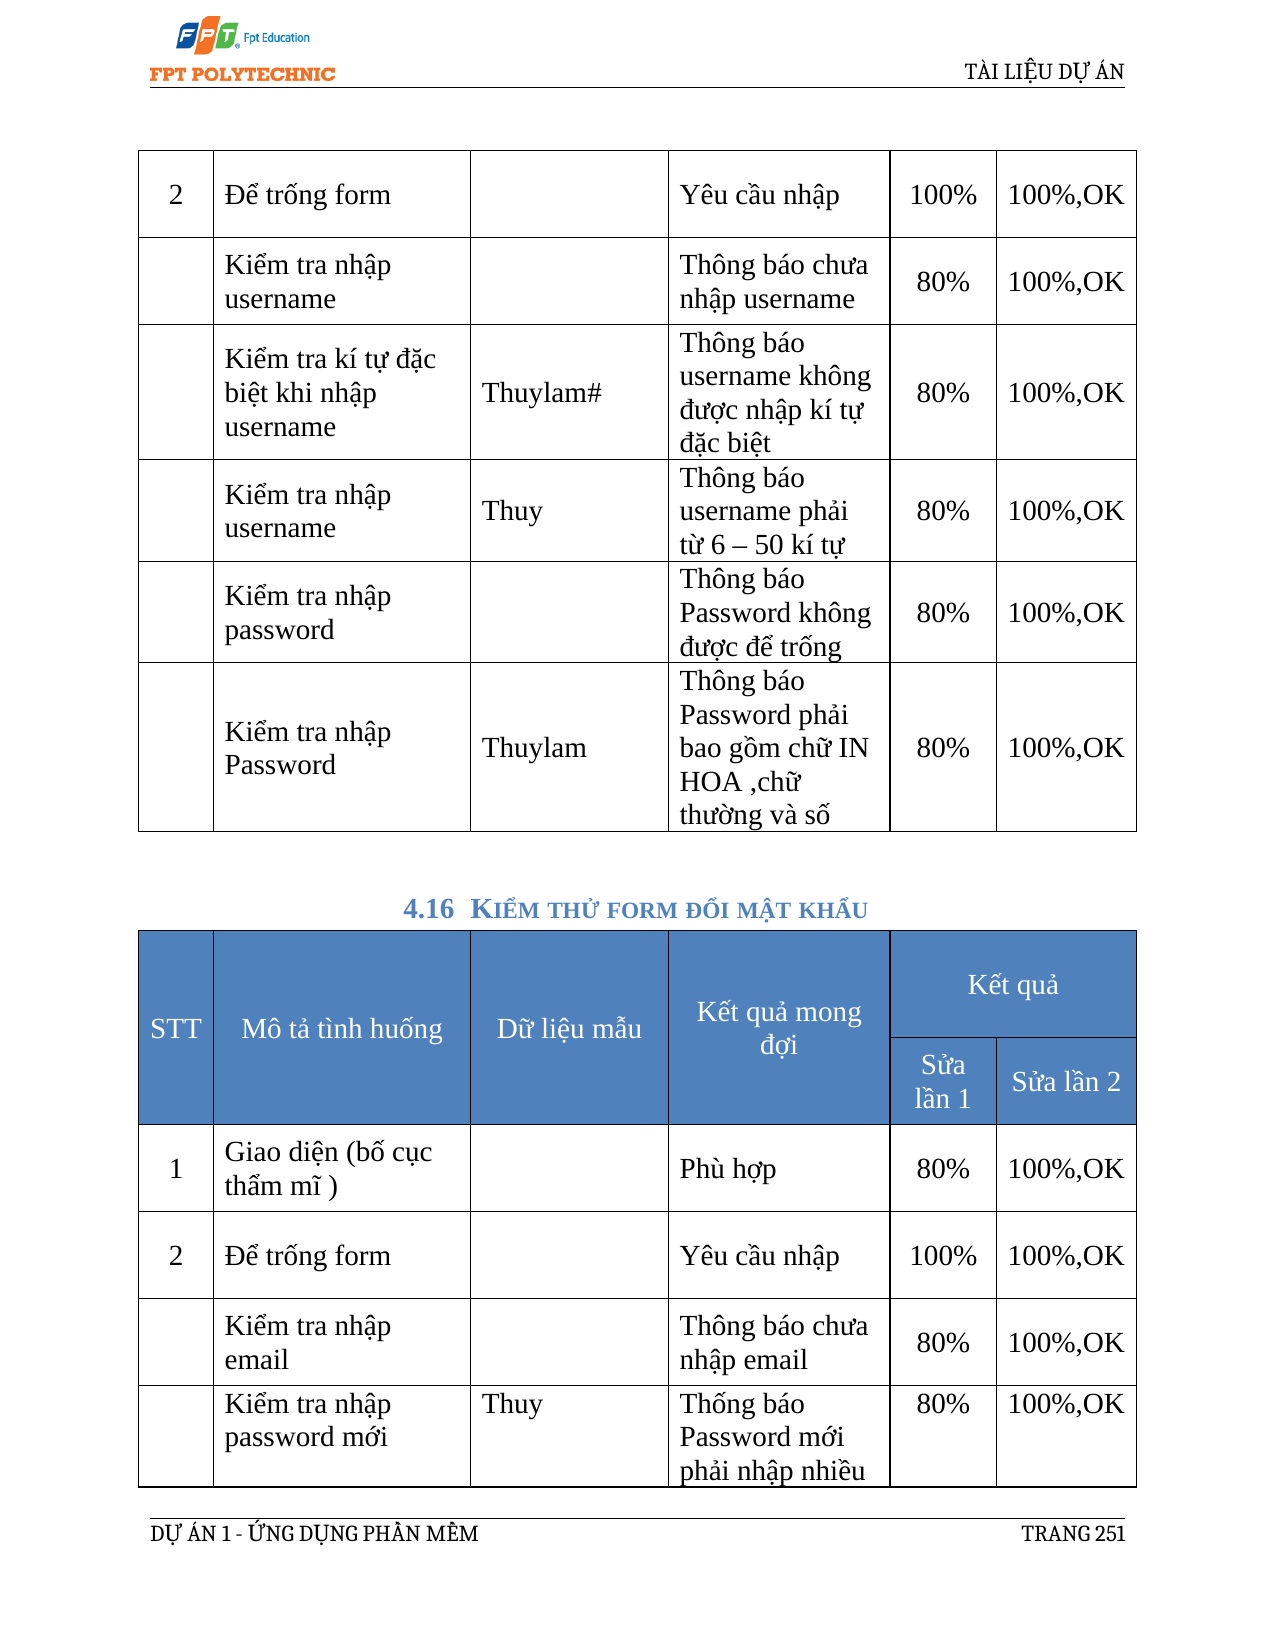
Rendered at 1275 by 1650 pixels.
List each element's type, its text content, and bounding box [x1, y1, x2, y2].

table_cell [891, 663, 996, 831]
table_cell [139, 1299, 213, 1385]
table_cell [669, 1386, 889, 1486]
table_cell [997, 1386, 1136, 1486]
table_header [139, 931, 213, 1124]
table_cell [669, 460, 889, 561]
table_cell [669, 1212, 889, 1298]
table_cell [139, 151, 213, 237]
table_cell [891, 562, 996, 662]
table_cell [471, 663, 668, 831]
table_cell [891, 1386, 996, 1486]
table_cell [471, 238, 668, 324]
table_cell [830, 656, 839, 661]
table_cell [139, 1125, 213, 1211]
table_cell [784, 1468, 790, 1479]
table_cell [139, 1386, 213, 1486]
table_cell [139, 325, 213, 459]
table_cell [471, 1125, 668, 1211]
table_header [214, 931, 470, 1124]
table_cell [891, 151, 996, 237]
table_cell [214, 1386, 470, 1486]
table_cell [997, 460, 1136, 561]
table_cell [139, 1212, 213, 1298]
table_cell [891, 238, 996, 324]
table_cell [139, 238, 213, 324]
picture [150, 16, 337, 81]
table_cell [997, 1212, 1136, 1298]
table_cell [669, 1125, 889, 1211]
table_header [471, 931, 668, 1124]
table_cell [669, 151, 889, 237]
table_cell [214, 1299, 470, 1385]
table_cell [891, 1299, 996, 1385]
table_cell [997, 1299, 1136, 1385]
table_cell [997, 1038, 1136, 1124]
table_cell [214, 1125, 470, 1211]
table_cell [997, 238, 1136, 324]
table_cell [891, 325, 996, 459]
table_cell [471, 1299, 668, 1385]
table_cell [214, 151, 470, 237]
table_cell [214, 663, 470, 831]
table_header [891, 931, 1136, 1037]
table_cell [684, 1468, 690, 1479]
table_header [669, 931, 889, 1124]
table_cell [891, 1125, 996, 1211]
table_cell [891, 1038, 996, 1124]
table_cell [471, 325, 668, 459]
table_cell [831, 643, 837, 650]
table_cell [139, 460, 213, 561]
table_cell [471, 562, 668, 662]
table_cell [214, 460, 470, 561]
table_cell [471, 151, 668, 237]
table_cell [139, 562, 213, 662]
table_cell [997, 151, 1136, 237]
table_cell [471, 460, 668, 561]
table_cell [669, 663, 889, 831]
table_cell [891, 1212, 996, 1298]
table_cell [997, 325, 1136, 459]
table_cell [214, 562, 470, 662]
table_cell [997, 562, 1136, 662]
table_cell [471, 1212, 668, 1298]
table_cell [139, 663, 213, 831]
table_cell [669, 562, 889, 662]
subtitle Kiểm thử form đổi mật khẩu [403, 891, 1125, 925]
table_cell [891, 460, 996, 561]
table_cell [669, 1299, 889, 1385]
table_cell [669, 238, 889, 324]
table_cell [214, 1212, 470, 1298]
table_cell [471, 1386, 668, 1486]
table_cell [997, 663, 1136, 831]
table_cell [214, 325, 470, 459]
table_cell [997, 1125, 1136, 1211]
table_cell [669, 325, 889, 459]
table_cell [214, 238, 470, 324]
